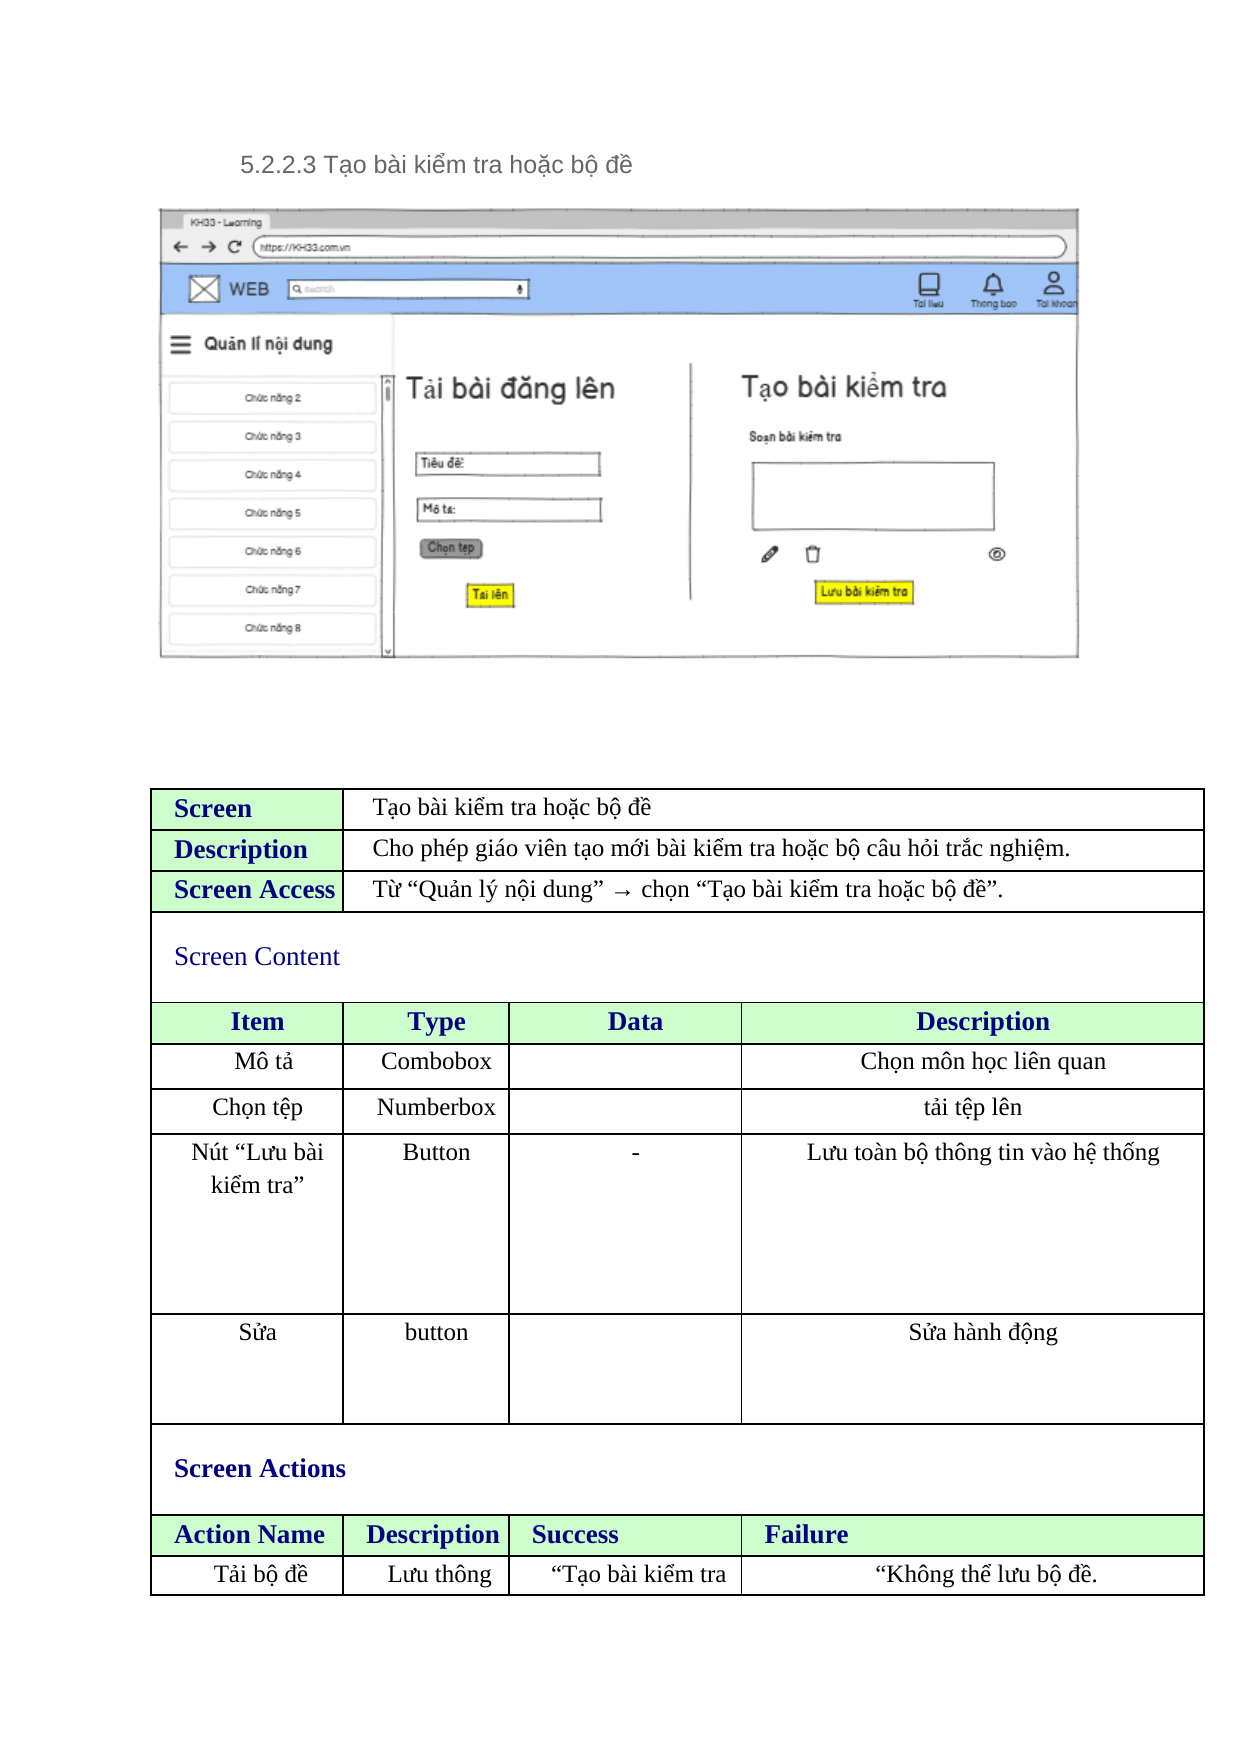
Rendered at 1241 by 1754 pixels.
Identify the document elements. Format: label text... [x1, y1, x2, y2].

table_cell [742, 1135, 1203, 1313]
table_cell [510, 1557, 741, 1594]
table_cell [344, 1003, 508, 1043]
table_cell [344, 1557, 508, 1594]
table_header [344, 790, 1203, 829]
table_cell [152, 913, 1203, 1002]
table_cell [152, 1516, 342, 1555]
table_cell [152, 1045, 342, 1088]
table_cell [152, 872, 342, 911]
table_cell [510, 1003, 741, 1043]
picture [150, 191, 1091, 704]
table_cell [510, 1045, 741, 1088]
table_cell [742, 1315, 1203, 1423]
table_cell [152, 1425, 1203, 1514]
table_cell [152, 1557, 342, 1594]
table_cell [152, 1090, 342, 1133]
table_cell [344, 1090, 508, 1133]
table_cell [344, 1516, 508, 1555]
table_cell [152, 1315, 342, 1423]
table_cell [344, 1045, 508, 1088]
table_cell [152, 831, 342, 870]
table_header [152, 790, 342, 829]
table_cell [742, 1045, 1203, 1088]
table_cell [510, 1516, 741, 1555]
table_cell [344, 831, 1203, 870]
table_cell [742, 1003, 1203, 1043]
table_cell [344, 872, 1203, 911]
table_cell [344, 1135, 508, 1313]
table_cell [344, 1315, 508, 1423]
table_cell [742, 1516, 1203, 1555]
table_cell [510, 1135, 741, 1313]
subtitle 5.2.2.3 Tạo bài kiểm tra hoặc bộ đề [150, 150, 1090, 179]
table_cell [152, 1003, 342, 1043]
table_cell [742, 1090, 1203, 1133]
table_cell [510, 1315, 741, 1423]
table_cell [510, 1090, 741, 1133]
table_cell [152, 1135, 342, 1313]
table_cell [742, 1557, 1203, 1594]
